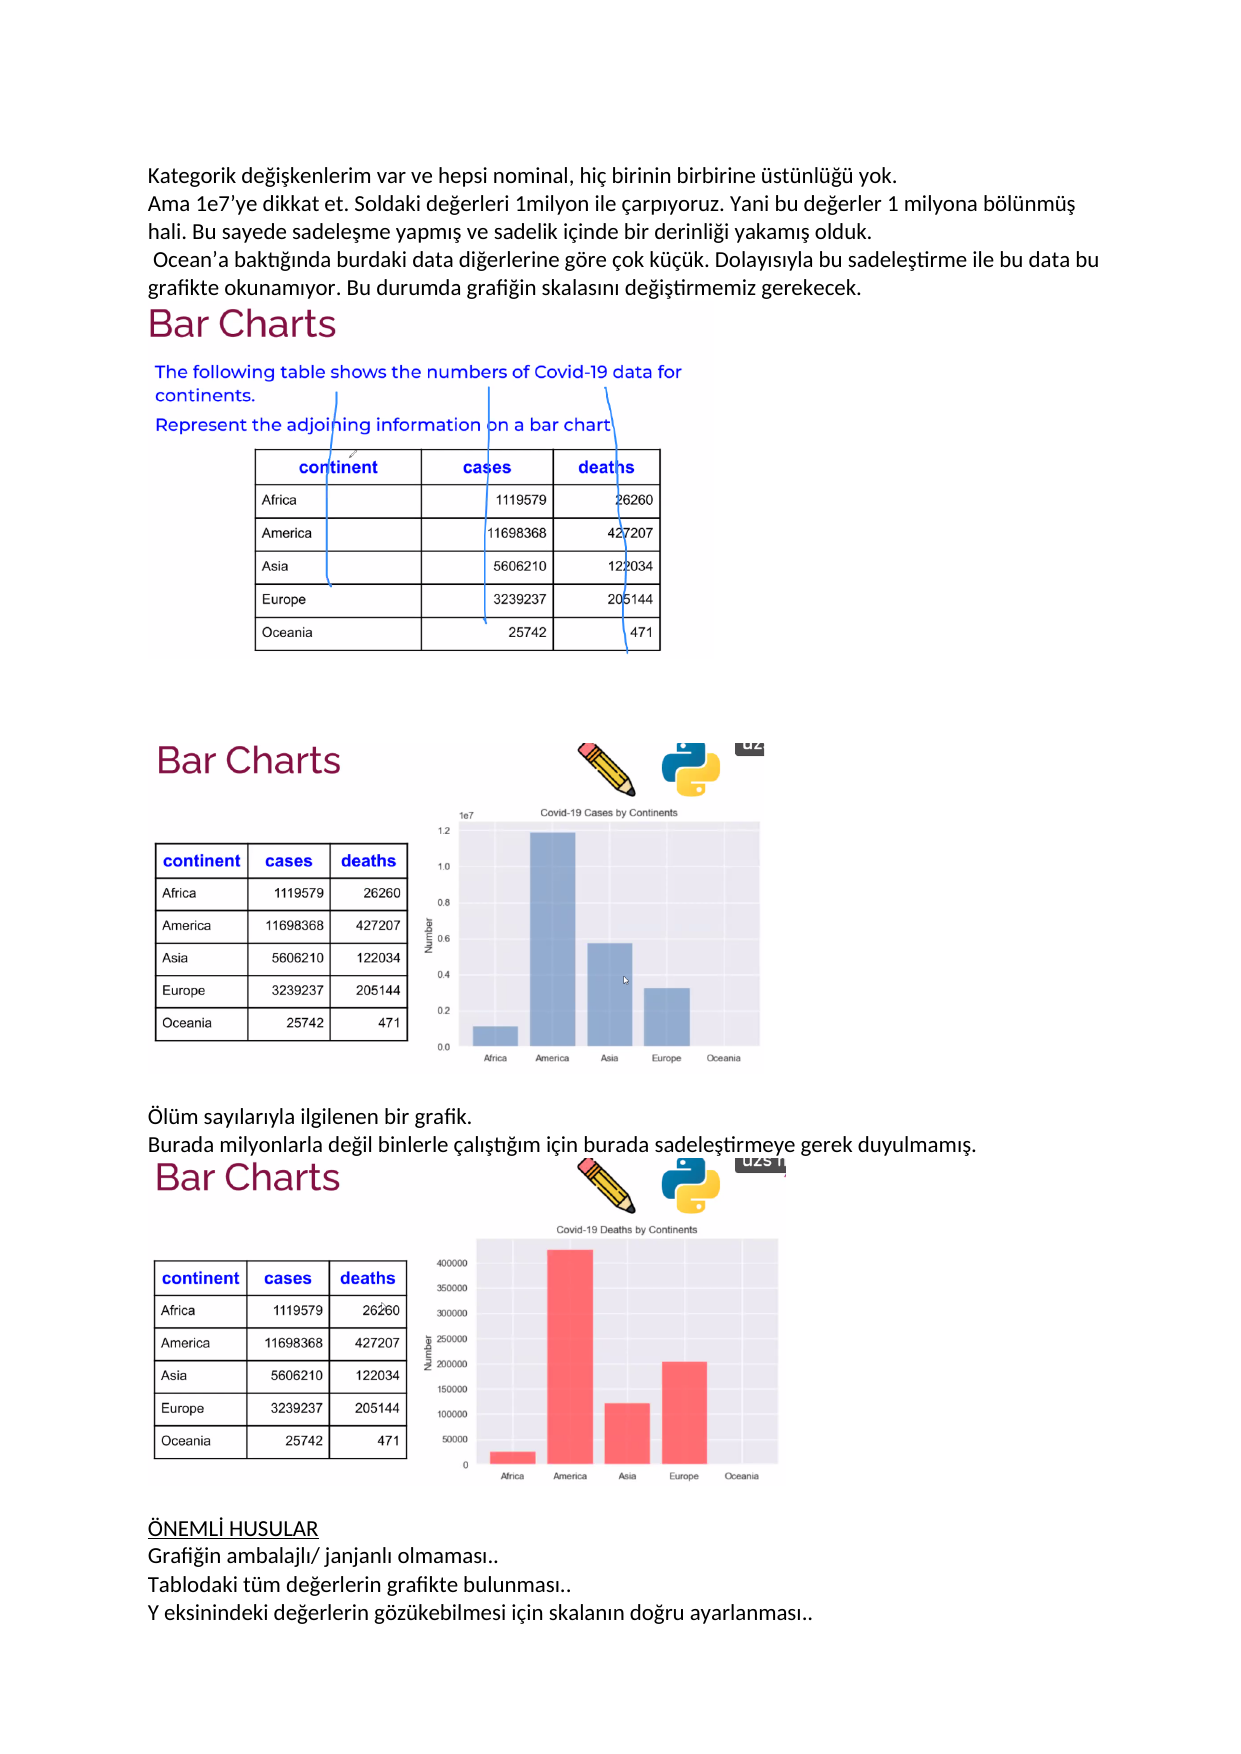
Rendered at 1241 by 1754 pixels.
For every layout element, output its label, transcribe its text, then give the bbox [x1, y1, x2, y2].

text Ama 1e7’ye dikkat et. Soldaki değerleri 1milyon ile çarpıyoruz. Yani bu değerler 1 milyona bölünmüş hali. Bu sayede sadeleşme yapmış ve sadelik içinde bir derinliği yakamış olduk. [148, 189, 1107, 245]
text Y eksinindeki değerlerin gözükebilmesi için skalanın doğru ayarlanması.. [148, 1598, 1107, 1626]
picture [147, 301, 714, 659]
text Burada milyonlarla değil binlerle çalıştığım için burada sadeleştirmeye gerek duyulmamış. [148, 1130, 1107, 1158]
picture [147, 743, 765, 1074]
text Ocean’a baktığında burdaki data diğerlerine göre çok küçük. Dolayısıyla bu sadeleştirme ile bu data bu grafikte okunamıyor. Bu durumda grafiğin skalasını değiştirmemiz gerekecek. [148, 245, 1107, 301]
text Kategorik değişkenlerim var ve hepsi nominal, hiç birinin birbirine üstünlüğü yok. [148, 161, 1107, 189]
text Grafiğin ambalajlı/ janjanlı olmaması.. [148, 1542, 1107, 1570]
text Ölüm sayılarıyla ilgilenen bir grafik. [148, 1102, 1107, 1130]
text Tablodaki tüm değerlerin grafikte bulunması.. [148, 1570, 1107, 1598]
picture [147, 1158, 786, 1486]
text ÖNEMLİ HUSULAR [148, 1514, 1107, 1542]
